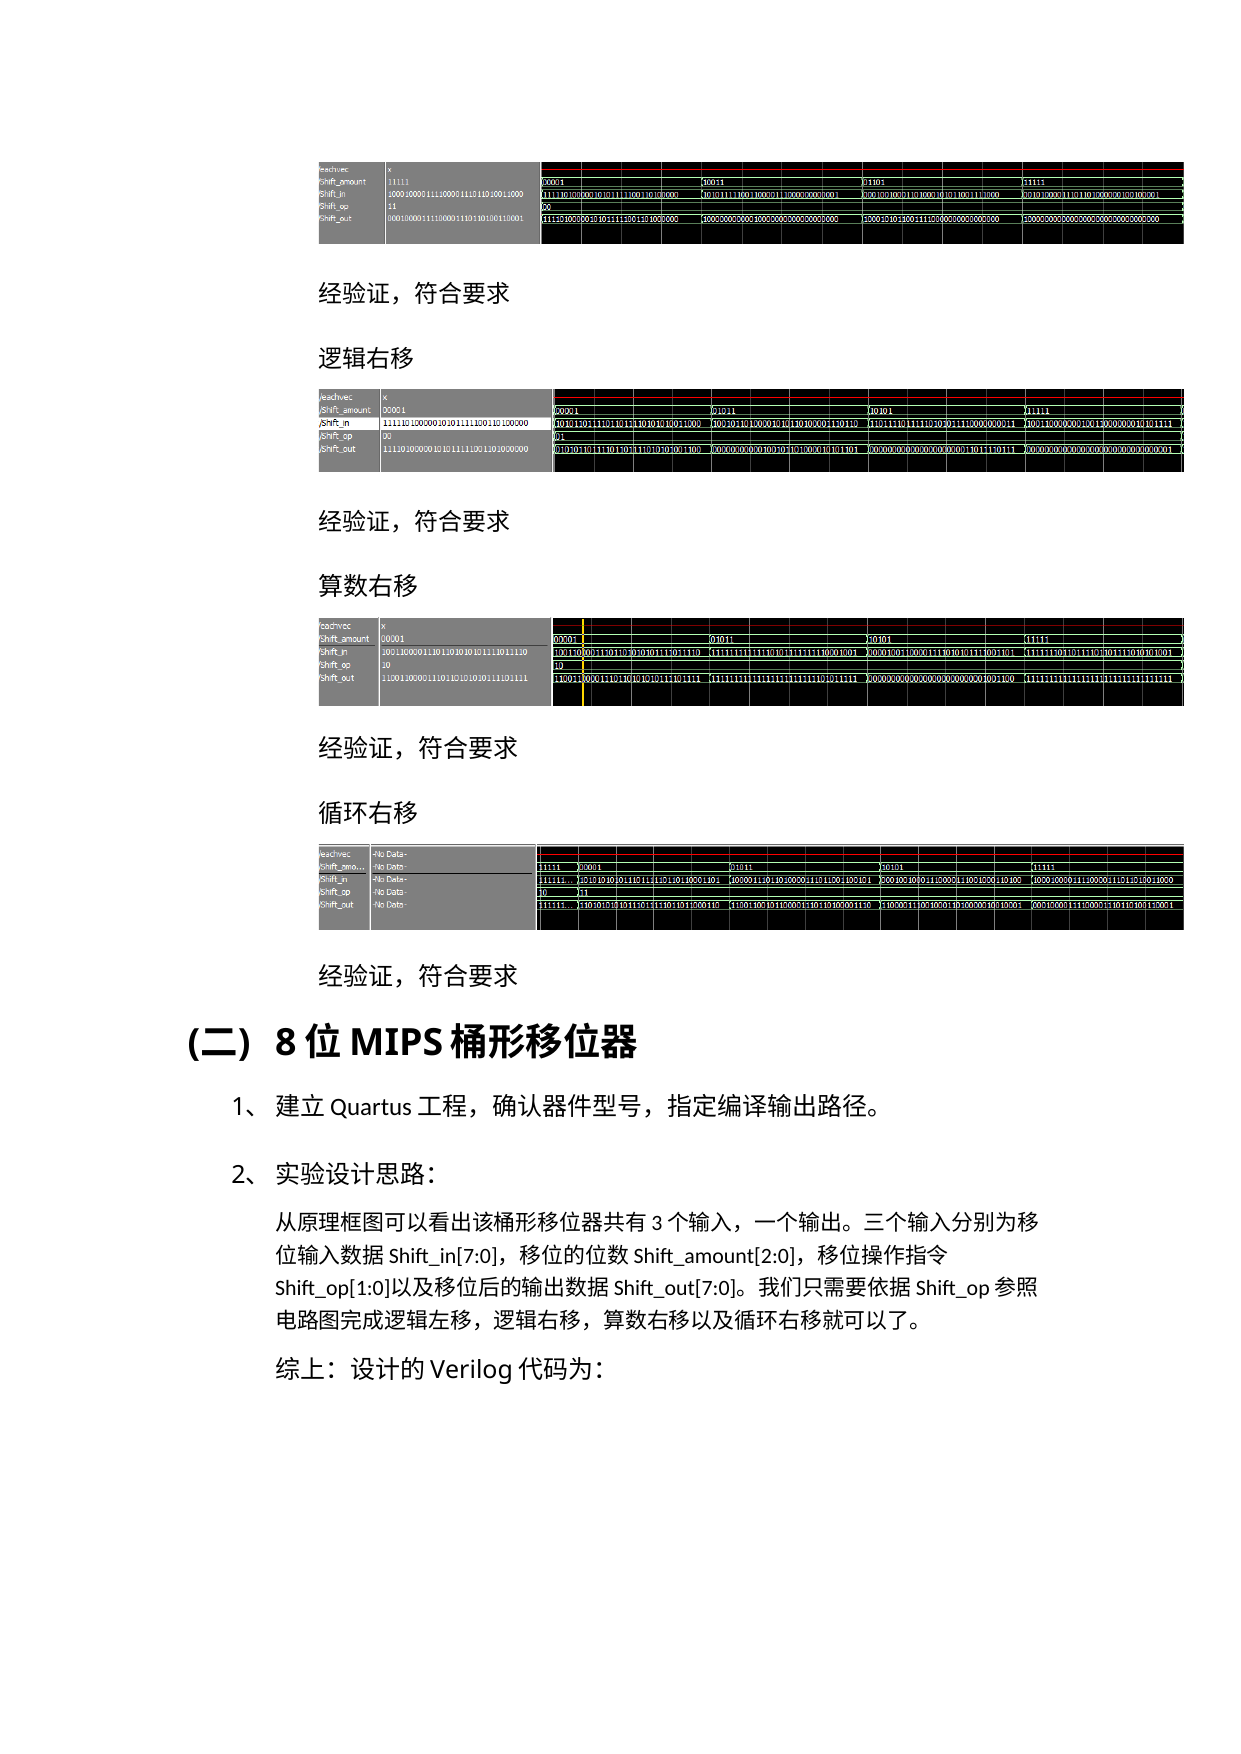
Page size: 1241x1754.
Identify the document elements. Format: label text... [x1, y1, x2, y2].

text 算数右移 [319, 552, 1053, 617]
text 经验证，符合要求 [319, 714, 1053, 779]
text 综上：设计的Verilog代码为： [231, 1335, 1053, 1400]
text 经验证，符合要求 [319, 942, 1053, 1007]
list 8位MIPS桶形移位器 [187, 1007, 1053, 1072]
list 实验设计思路： [231, 1140, 1053, 1205]
text 经验证，符合要求 [319, 487, 1053, 552]
picture [318, 617, 1184, 706]
picture [318, 844, 1184, 930]
list 从原理框图可以看出该桶形移位器共有3个输入，一个输出。三个输入分别为移位输入数据Shift_in[7:0]，移位的位数Shift_amount[2:0]，移位操作指令Shift_op[1:0]以及移位后的输出数据Shift_out[7:0]。我们只需要依据Shift_op参照电路图完成逻辑左移，逻辑右移，算数右移以及循环右移就可以了。 [275, 1205, 1053, 1335]
picture [318, 162, 1184, 244]
picture [318, 389, 1184, 472]
list 建立Quartus工程，确认器件型号，指定编译输出路径。 [231, 1072, 1053, 1137]
text 循环右移 [319, 779, 1053, 844]
text 逻辑右移 [319, 324, 1053, 389]
text 经验证，符合要求 [319, 259, 1053, 324]
